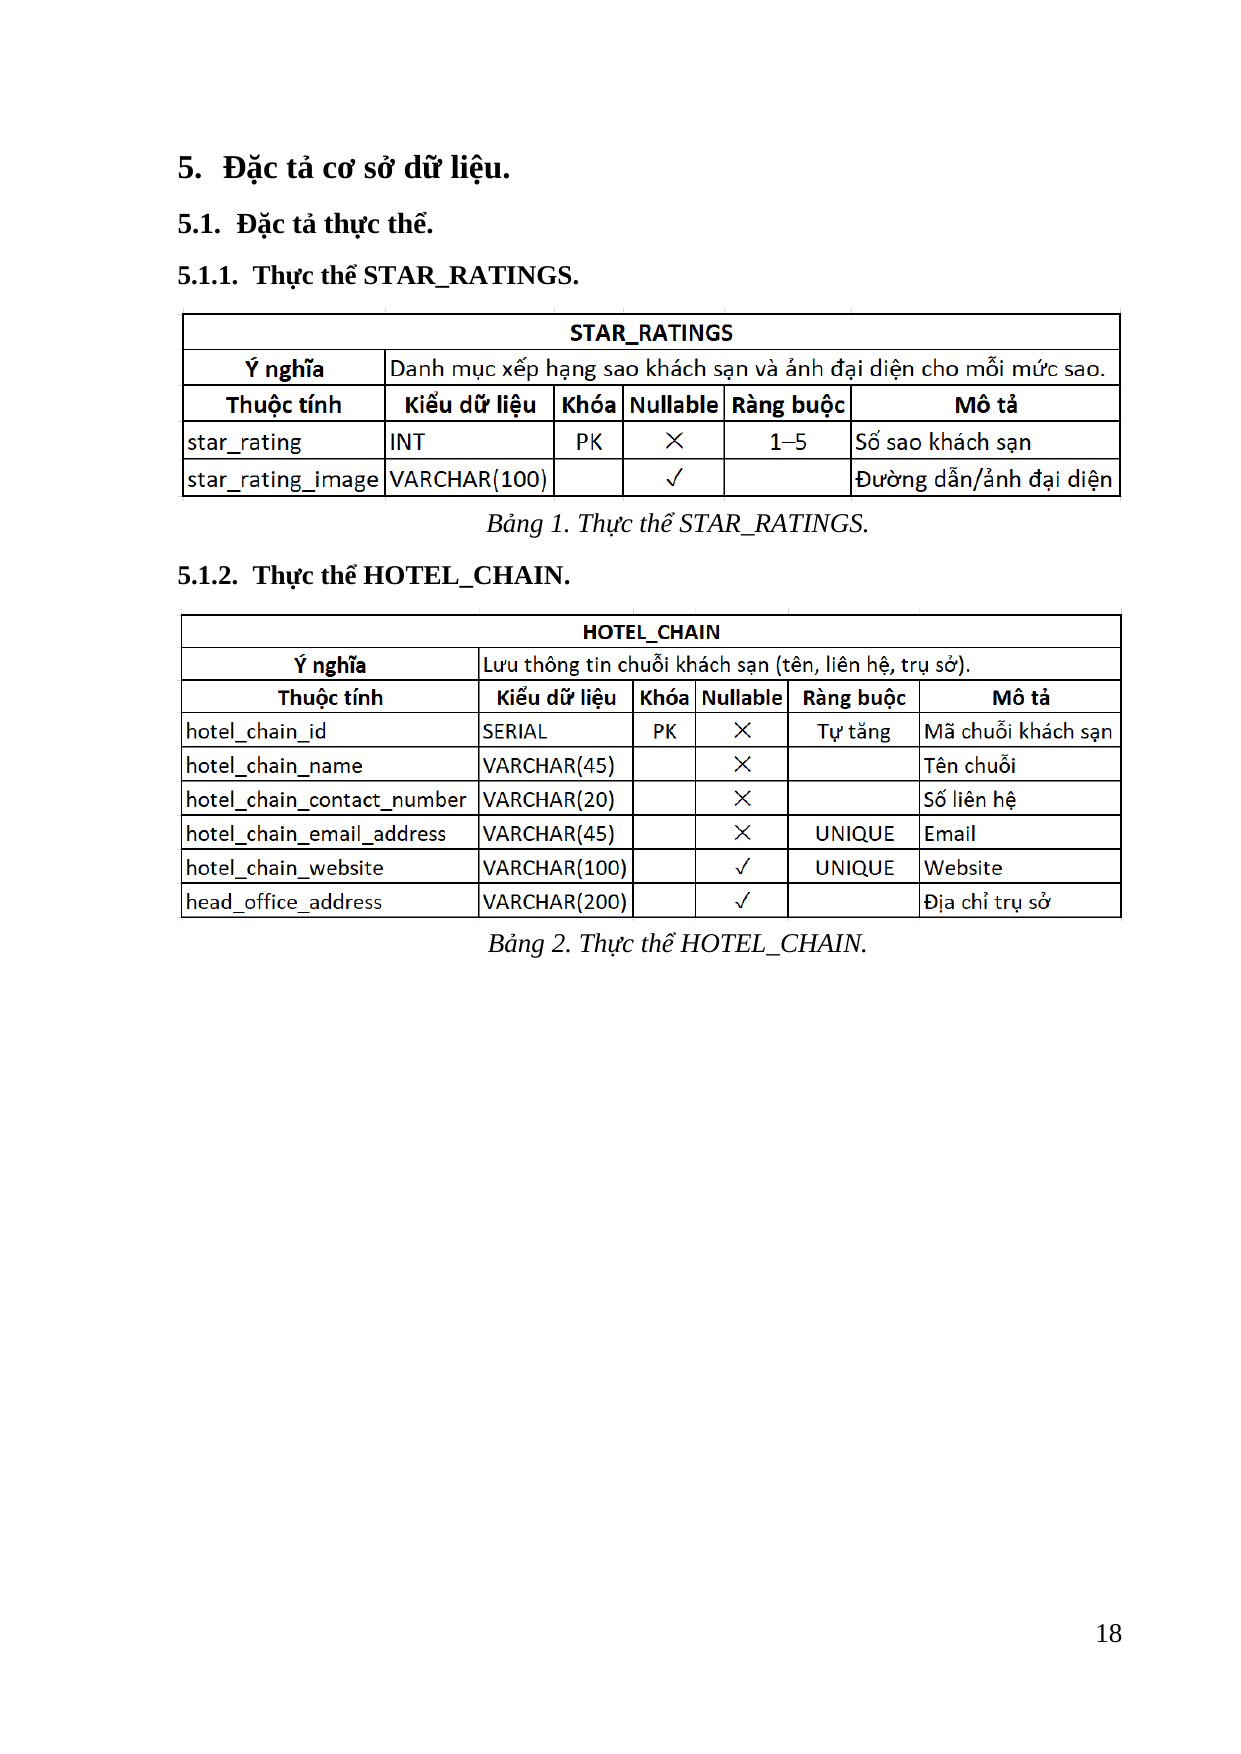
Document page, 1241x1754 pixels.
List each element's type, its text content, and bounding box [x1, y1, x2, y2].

subtitle Thực thể STAR_RATINGS. [177, 259, 1122, 290]
subtitle Đặc tả cơ sở dữ liệu. [177, 148, 1122, 186]
picture [177, 608, 1123, 921]
text Bảng . Thực thể STAR_RATINGS. [177, 507, 1122, 538]
subtitle Thực thể HOTEL_CHAIN. [177, 559, 1122, 590]
subtitle Đặc tả thực thể. [177, 206, 1122, 240]
picture [177, 308, 1123, 501]
text Bảng . Thực thể HOTEL_CHAIN. [177, 927, 1122, 958]
